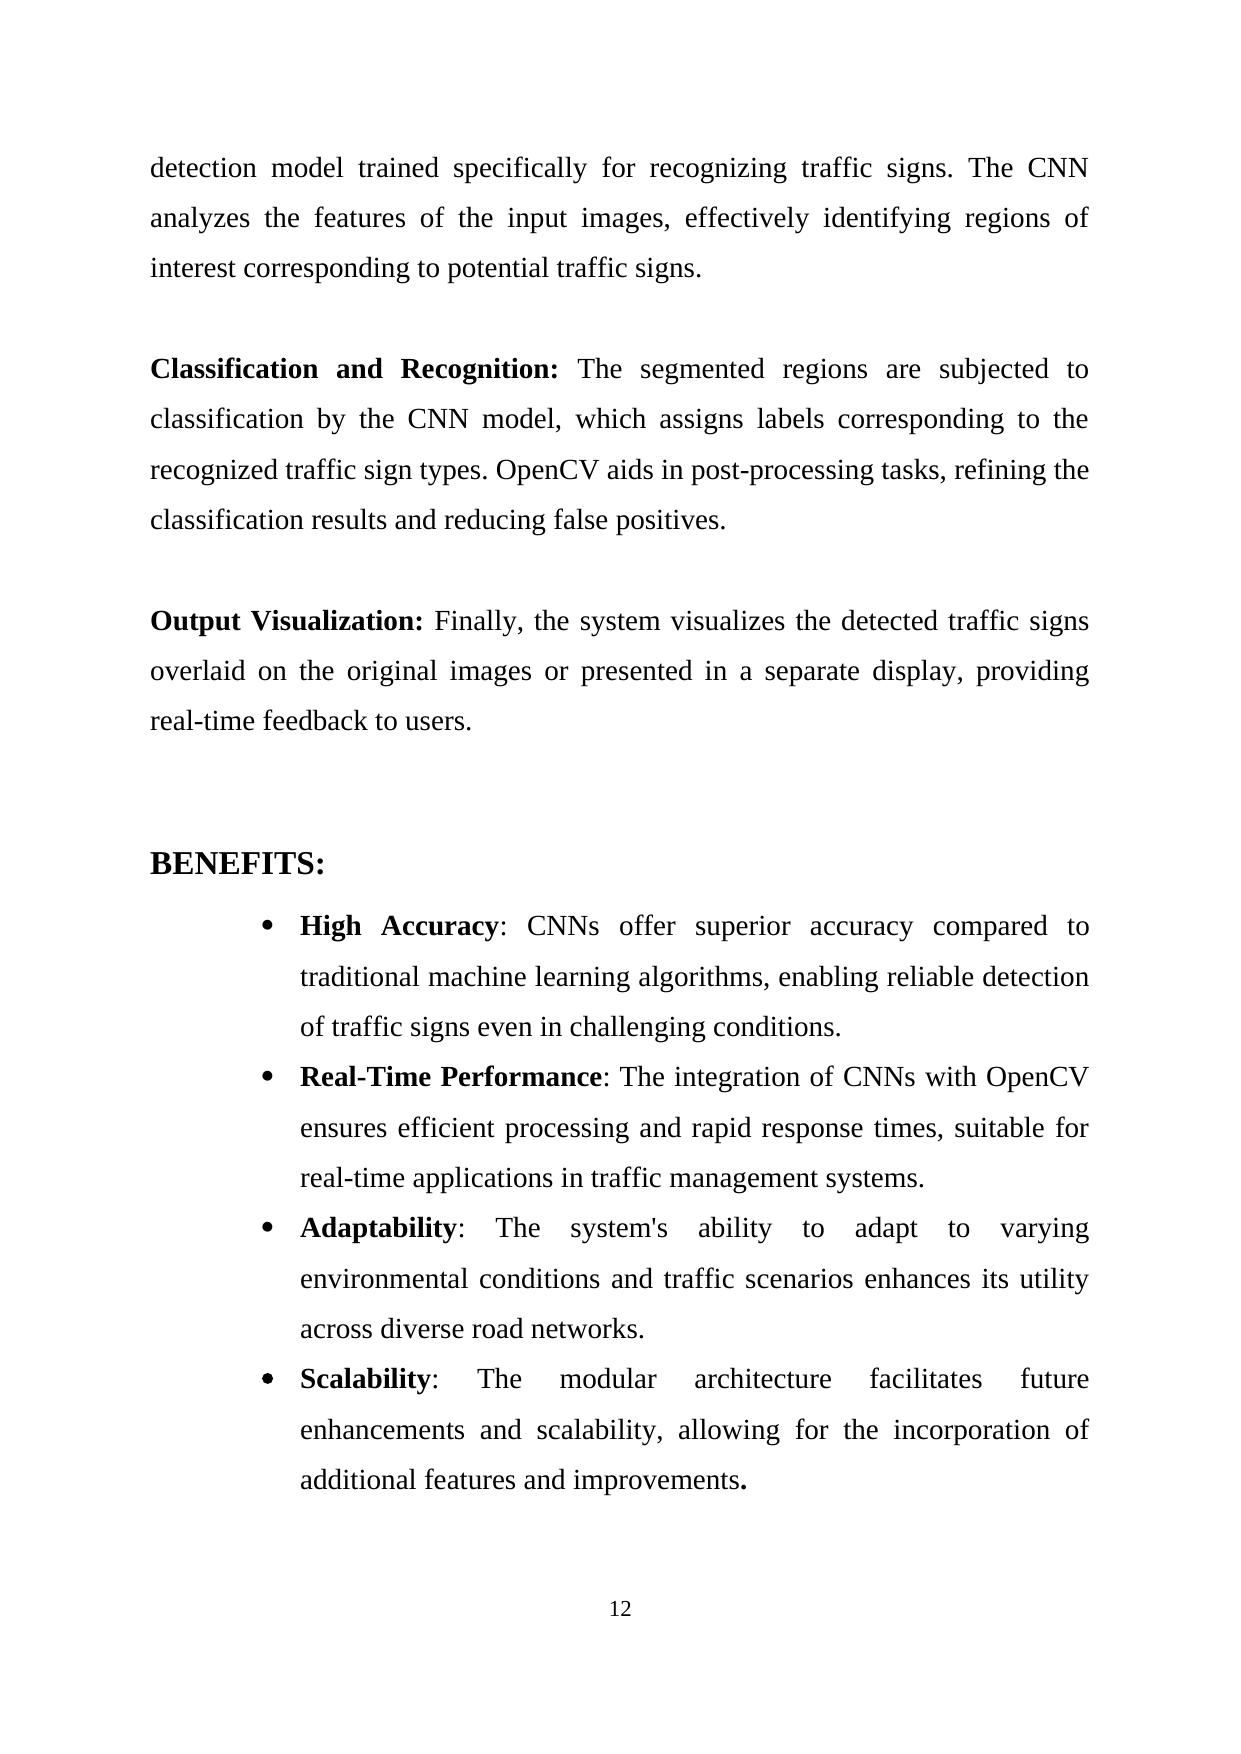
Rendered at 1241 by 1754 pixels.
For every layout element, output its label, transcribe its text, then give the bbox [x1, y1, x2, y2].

list Scalability: The modular architecture facilitates future enhancements and scalability, allowing for the incorporation of additional features and improvements. [262, 1361, 1090, 1496]
list High Accuracy: CNNs offer superior accuracy compared to traditional machine learning algorithms, enabling reliable detection of traffic signs even in challenging conditions. [262, 908, 1090, 1042]
text BENEFITS: [150, 843, 1090, 882]
list Real-Time Performance: The integration of CNNs with OpenCV ensures efficient processing and rapid response times, suitable for real-time applications in traffic management systems. [262, 1059, 1090, 1193]
list Adaptability: The system's ability to adapt to varying environmental conditions and traffic scenarios enhances its utility across diverse road networks. [262, 1210, 1090, 1344]
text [150, 150, 1090, 284]
text Classification and Recognition: The segmented regions are subjected to classification by the CNN model, which assigns labels corresponding to the recognized traffic sign types. OpenCV aids in post-processing tasks, refining the classification results and reducing false positives. [150, 351, 1090, 536]
text Output Visualization: Finally, the system visualizes the detected traffic signs overlaid on the original images or presented in a separate display, providing real-time feedback to users. [150, 603, 1090, 737]
